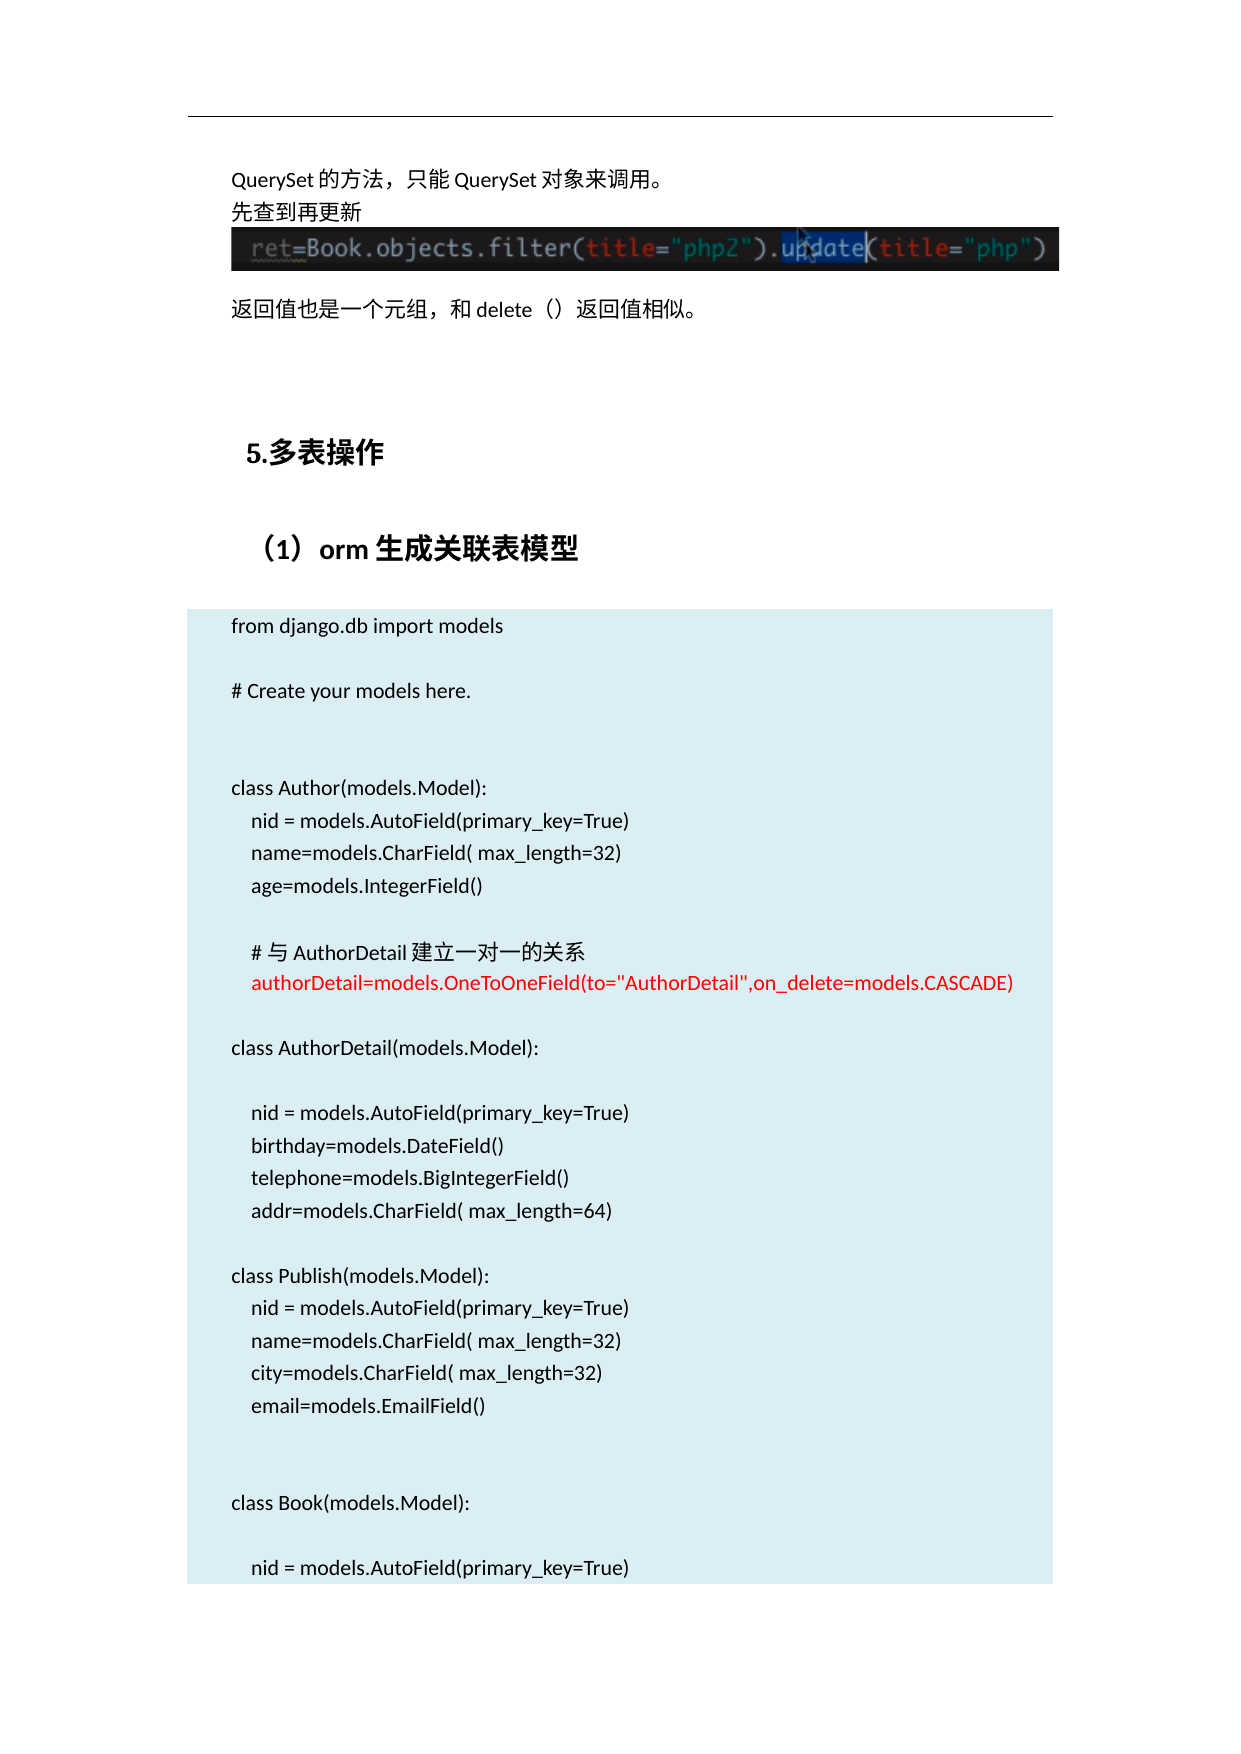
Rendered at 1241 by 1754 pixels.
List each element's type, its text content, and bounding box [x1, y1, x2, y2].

text nid = models.AutoField(primary_key=True) [187, 1552, 1053, 1584]
picture [231, 227, 1060, 271]
text nid = models.AutoField(primary_key=True) [187, 1097, 1053, 1129]
text class Publish(models.Model): [187, 1259, 1053, 1292]
text city=models.CharField( max_length=32) [187, 1357, 1053, 1389]
text 先查到再更新 [187, 194, 1053, 227]
text class AuthorDetail(models.Model): [187, 1032, 1053, 1064]
text nid = models.AutoField(primary_key=True) [187, 804, 1053, 837]
text name=models.CharField( max_length=32) [187, 837, 1053, 869]
text nid = models.AutoField(primary_key=True) [187, 1292, 1053, 1324]
text birthday=models.DateField() [187, 1129, 1053, 1162]
text # Create your models here. [187, 674, 1053, 707]
text age=models.IntegerField() [187, 869, 1053, 902]
text # 与AuthorDetail建立一对一的关系 [187, 934, 1053, 967]
text name=models.CharField( max_length=32) [187, 1324, 1053, 1357]
subtitle 5.多表操作 [187, 419, 1053, 484]
text from django.db import models [187, 609, 1053, 642]
text 返回值也是一个元组，和delete（）返回值相似。 [187, 292, 1053, 324]
text authorDetail=models.OneToOneField(to="AuthorDetail",on_delete=models.CASCADE) [187, 967, 1053, 999]
text email=models.EmailField() [187, 1389, 1053, 1422]
text addr=models.CharField( max_length=64) [187, 1194, 1053, 1227]
text QuerySet的方法，只能QuerySet对象来调用。 [187, 162, 1053, 194]
text class Book(models.Model): [187, 1487, 1053, 1519]
subtitle （1）orm生成关联表模型 [187, 514, 1053, 579]
text telephone=models.BigIntegerField() [187, 1162, 1053, 1194]
text class Author(models.Model): [187, 772, 1053, 804]
